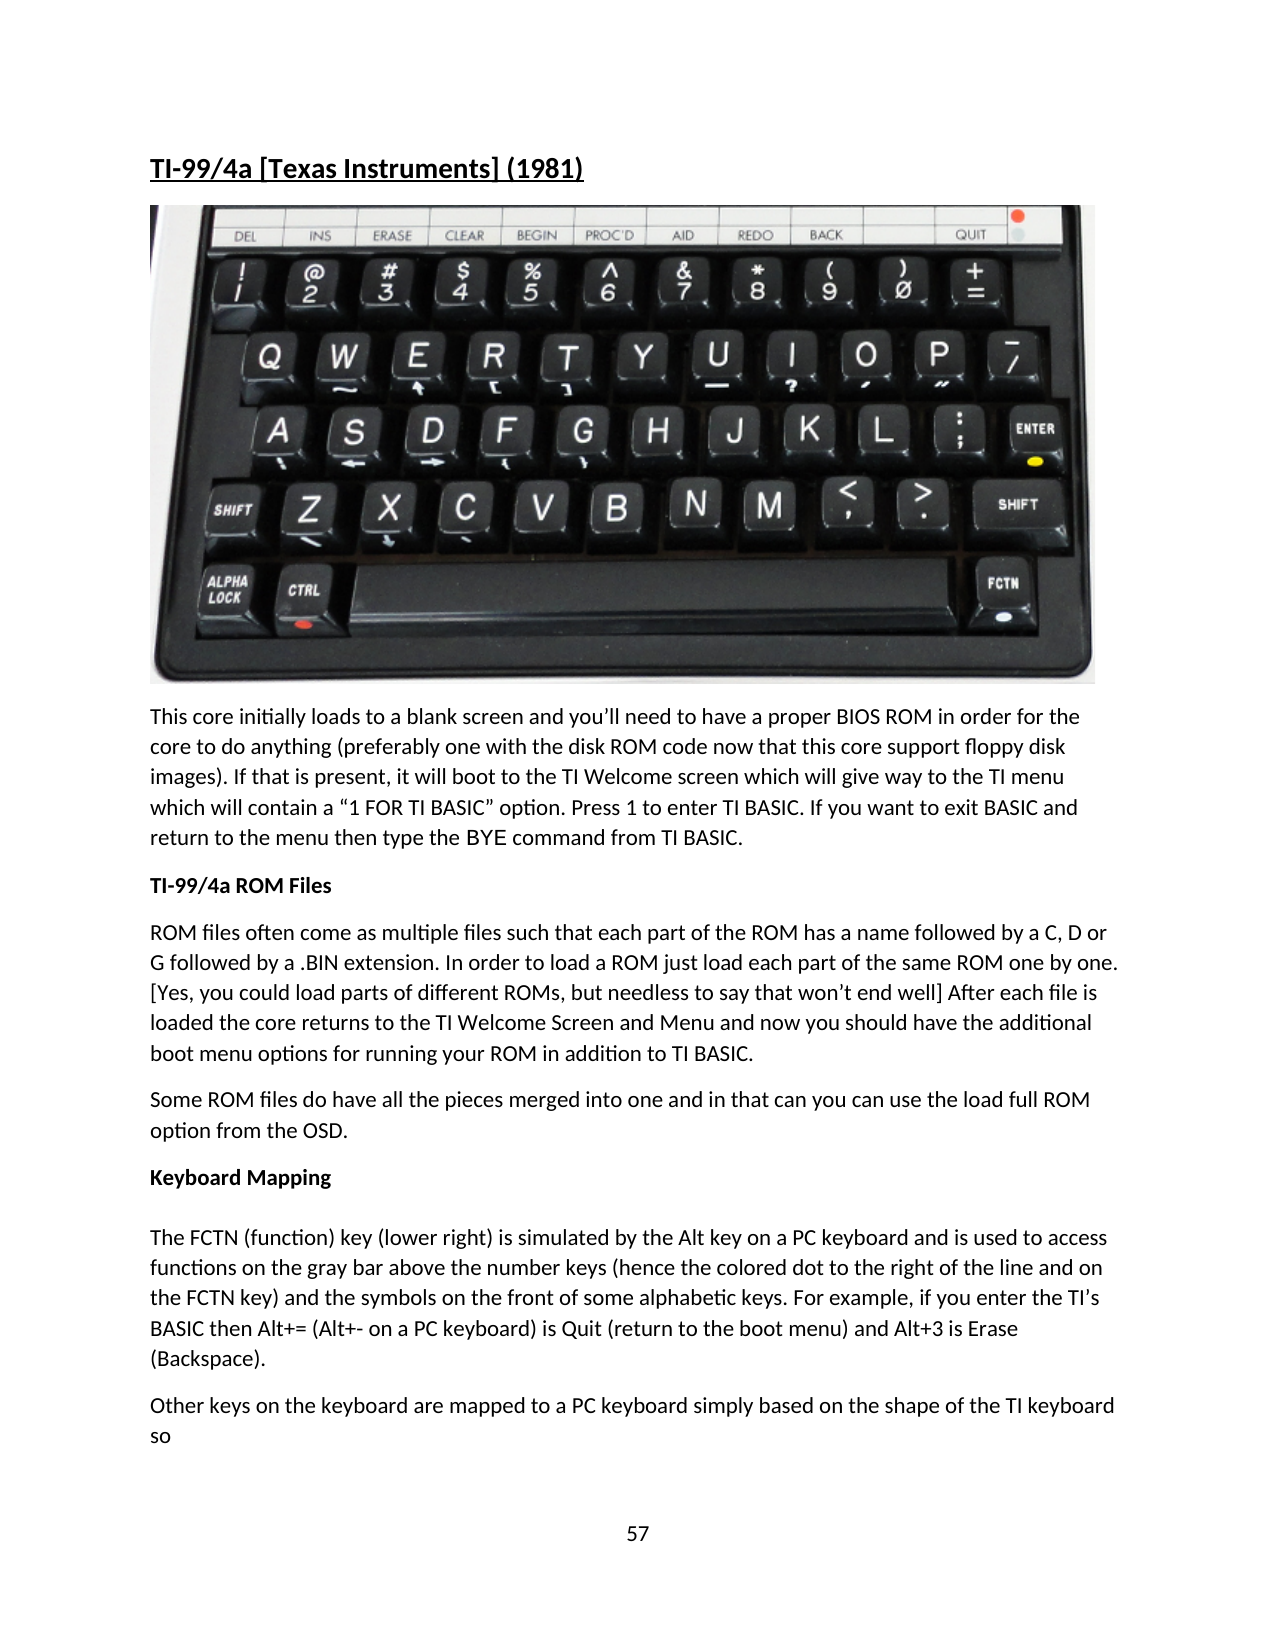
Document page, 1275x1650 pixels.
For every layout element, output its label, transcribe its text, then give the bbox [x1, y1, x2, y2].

text Some ROM files do have all the pieces merged into one and in that can you can use the load full ROM option from the OSD. [150, 1086, 1125, 1144]
text TI-99/4a [Texas Instruments] (1981) [150, 150, 1125, 186]
text ROM files often come as multiple files such that each part of the ROM has a name followed by a C, D or G followed by a .BIN extension. In order to load a ROM just load each part of the same ROM one by one. [Yes, you could load parts of different ROMs, but needless to say that won’t end well] After each file is loaded the core returns to the TI Welcome Screen and Menu and now you should have the additional boot menu options for running your ROM in addition to TI BASIC. [150, 918, 1125, 1067]
text TI-99/4a ROM Files [150, 871, 1125, 899]
text Keyboard Mapping The FCTN (function) key (lower right) is simulated by the Alt key on a PC keyboard and is used to access functions on the gray bar above the number keys (hence the colored dot to the right of the line and on the FCTN key) and the symbols on the front of some alphabetic keys. For example, if you enter the TI’s BASIC then Alt+= (Alt+- on a PC keyboard) is Quit (return to the boot menu) and Alt+3 is Erase (Backspace). [150, 1163, 1125, 1372]
picture [150, 205, 1096, 684]
text Other keys on the keyboard are mapped to a PC keyboard simply based on the shape of the TI keyboard so [150, 1391, 1125, 1449]
text This core initially loads to a blank screen and you’ll need to have a proper BIOS ROM in order for the core to do anything (preferably one with the disk ROM code now that this core support floppy disk images). If that is present, it will boot to the TI Welcome screen which will give way to the TI menu which will contain a “1 FOR TI BASIC” option. Press 1 to enter TI BASIC. If you want to exit BASIC and return to the menu then type the BYE command from TI BASIC. [150, 702, 1125, 852]
